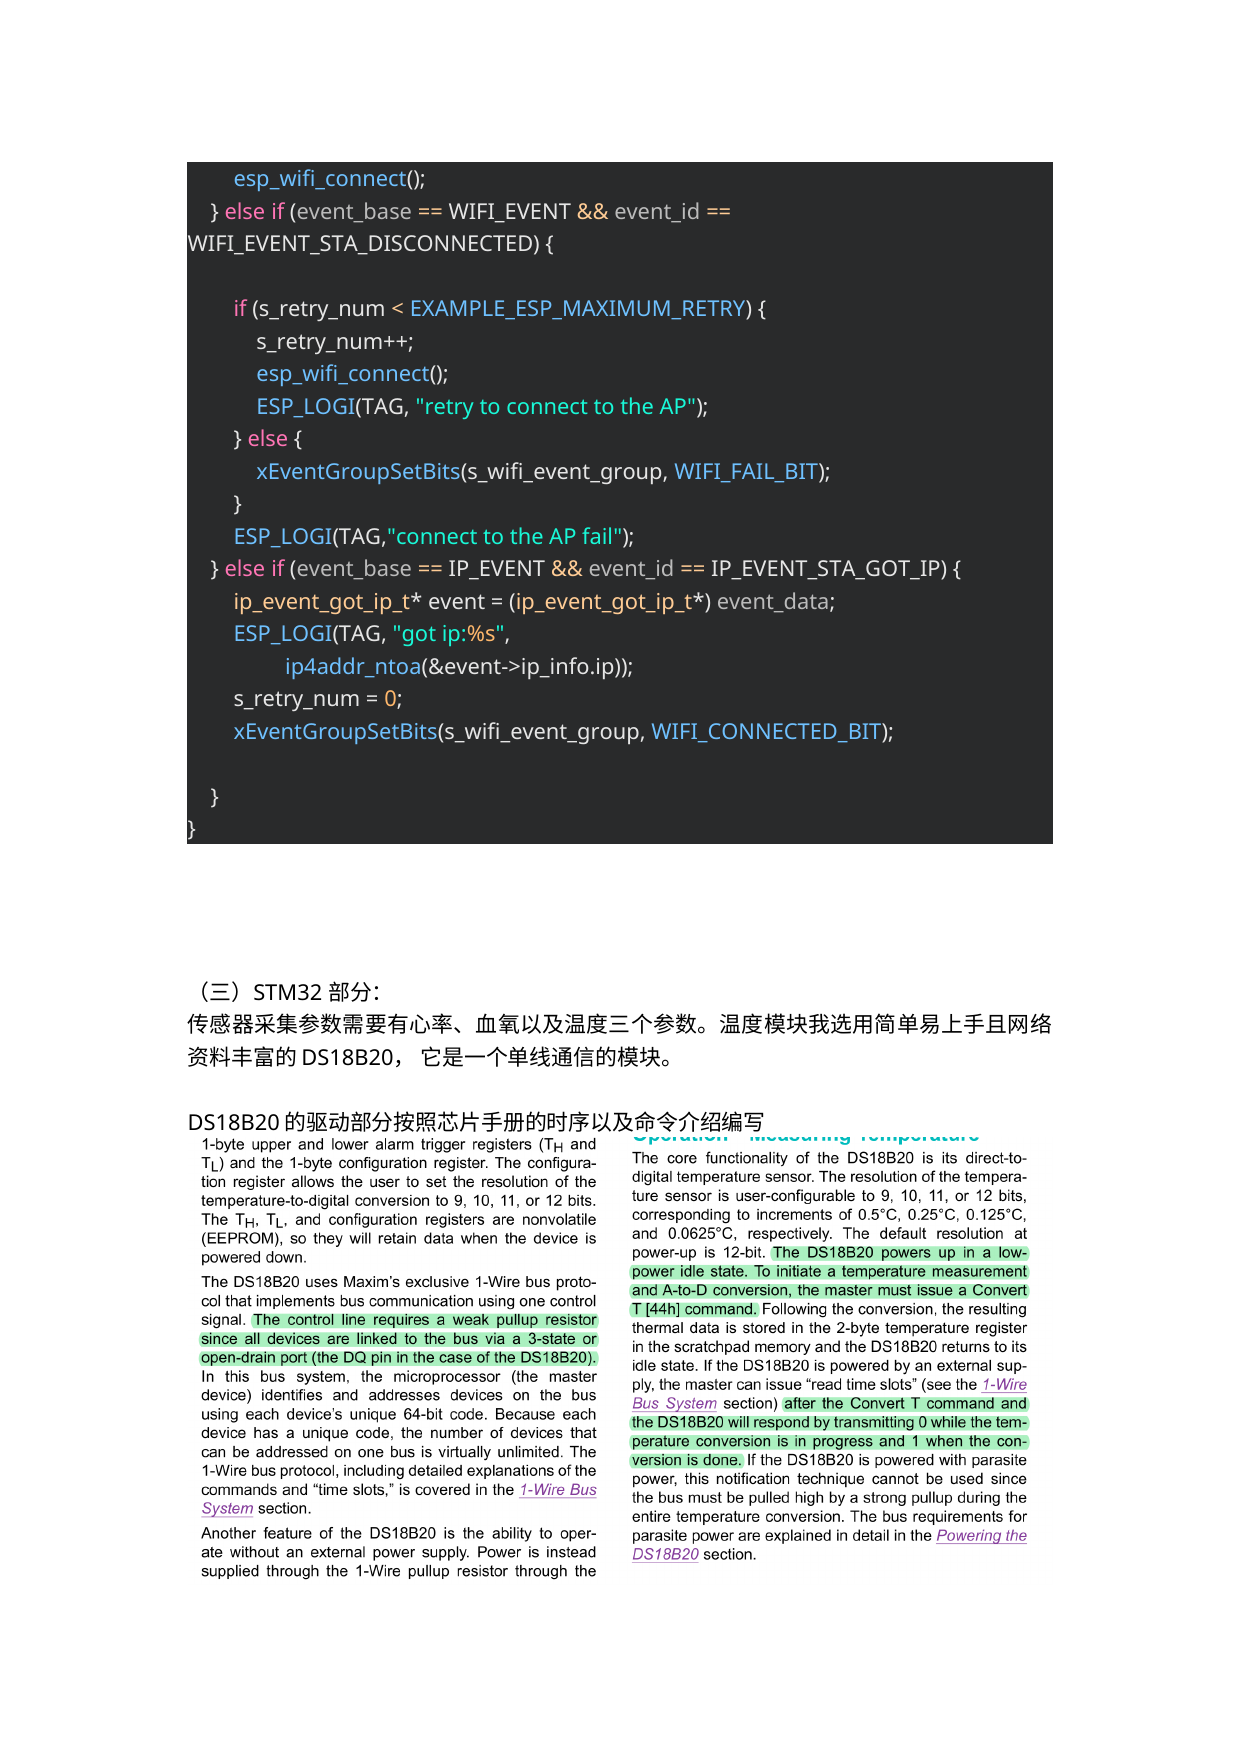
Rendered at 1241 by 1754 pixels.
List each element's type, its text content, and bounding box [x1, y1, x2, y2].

text DS18B20的驱动部分按照芯片手册的时序以及命令介绍编写 [187, 1104, 1053, 1137]
text ESP_LOGI(TAG, "retry to connect to the AP"); [187, 389, 1053, 422]
text } [187, 812, 1053, 844]
text xEventGroupSetBits(s_wifi_event_group, WIFI_FAIL_BIT); [187, 454, 1053, 487]
text } else if (event_base == IP_EVENT && event_id == IP_EVENT_STA_GOT_IP) { [187, 552, 1053, 584]
text } [187, 487, 1053, 519]
picture [187, 1137, 1053, 1585]
text ESP_LOGI(TAG,"connect to the AP fail"); [187, 519, 1053, 552]
text s_retry_num++; [187, 324, 1053, 357]
text esp_wifi_connect(); [187, 357, 1053, 389]
text } else { [187, 422, 1053, 454]
text （三）STM32 部分： [187, 974, 1053, 1007]
text if (s_retry_num < EXAMPLE_ESP_MAXIMUM_RETRY) { [187, 292, 1053, 324]
text ip4addr_ntoa(&event->ip_info.ip)); [187, 649, 1053, 682]
text ESP_LOGI(TAG, "got ip:%s", [187, 617, 1053, 649]
text 传感器采集参数需要有心率、血氧以及温度三个参数。温度模块我选用简单易上手且网络资料丰富的DS18B20， 它是一个单线通信的模块。 [187, 1007, 1053, 1072]
text s_retry_num = 0; [187, 682, 1053, 714]
text } else if (event_base == WIFI_EVENT && event_id == WIFI_EVENT_STA_DISCONNECTED) { [187, 194, 1053, 259]
text } [187, 779, 1053, 812]
text ip_event_got_ip_t* event = (ip_event_got_ip_t*) event_data; [187, 584, 1053, 617]
text esp_wifi_connect(); [187, 162, 1053, 194]
text xEventGroupSetBits(s_wifi_event_group, WIFI_CONNECTED_BIT); [187, 714, 1053, 747]
